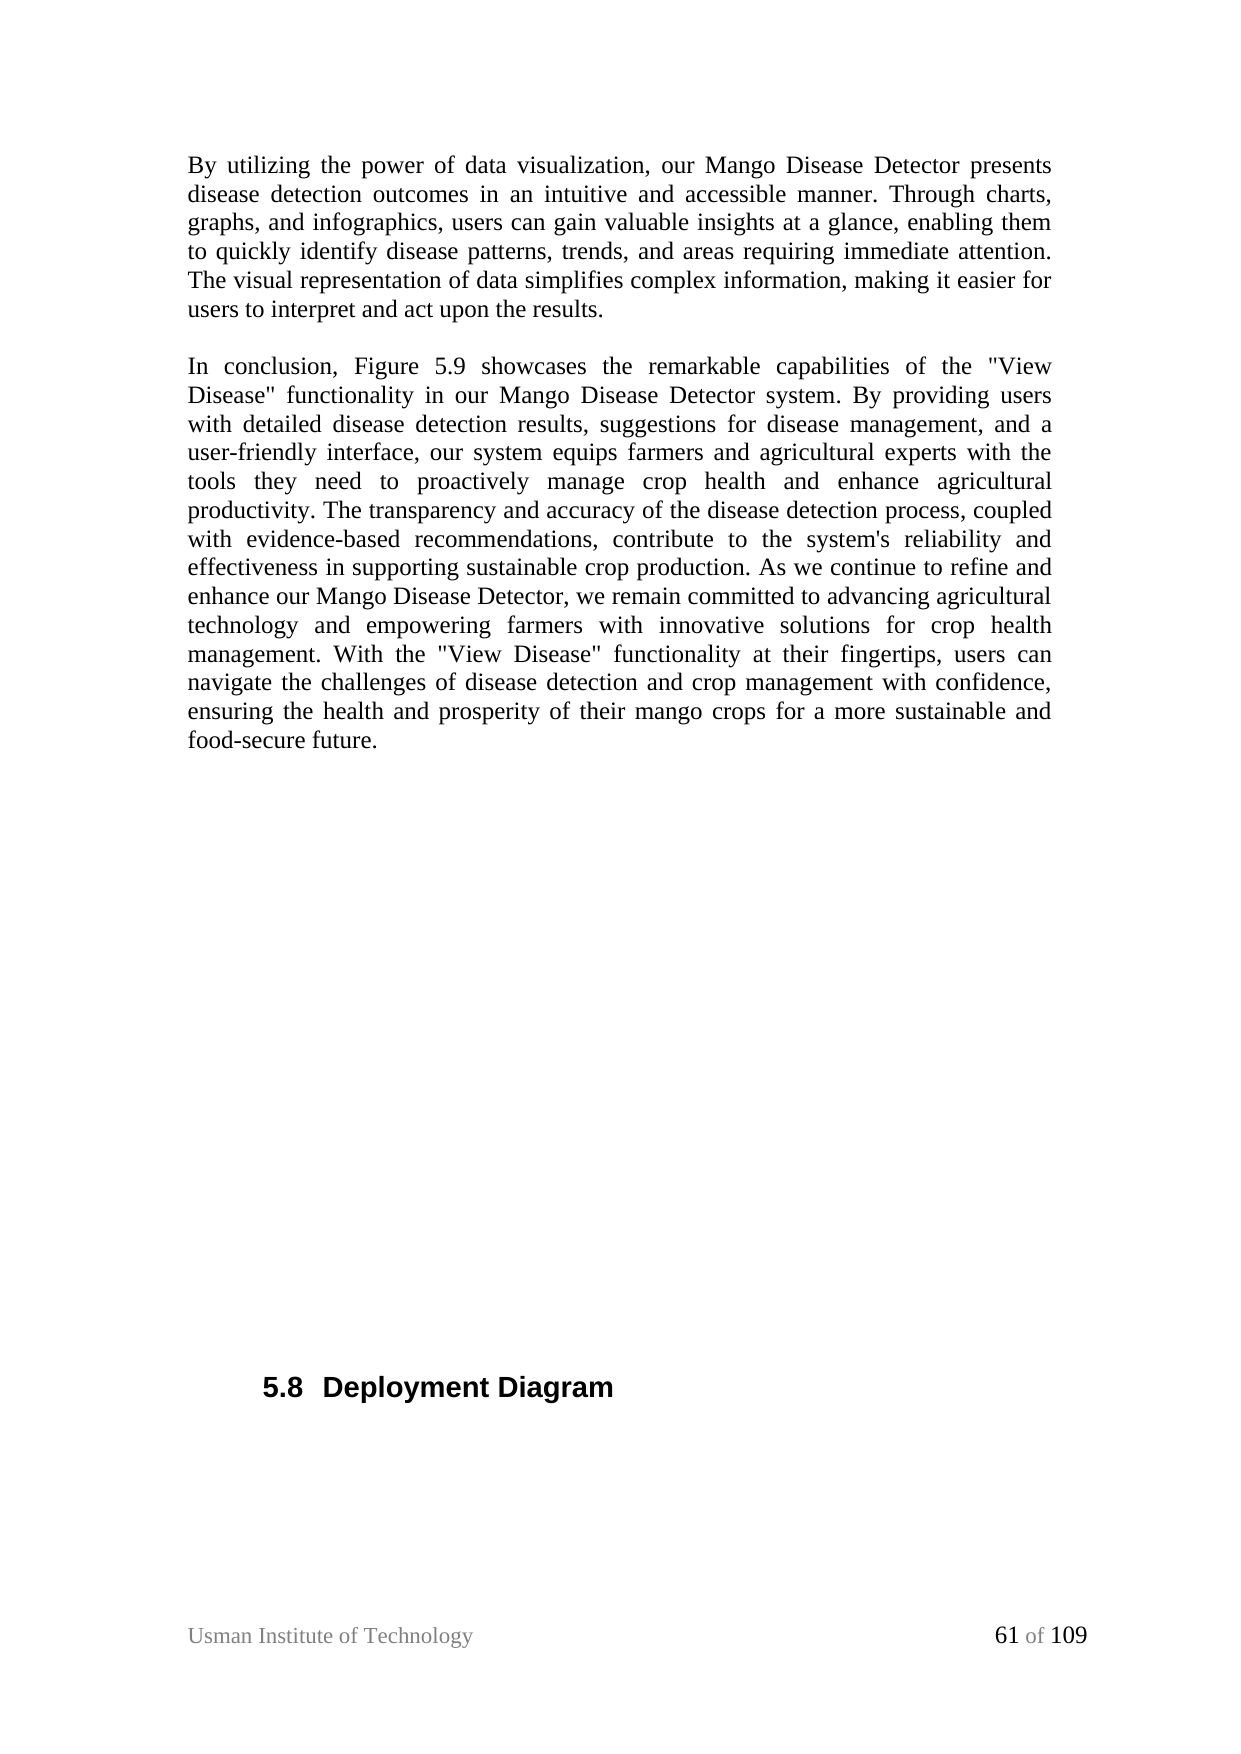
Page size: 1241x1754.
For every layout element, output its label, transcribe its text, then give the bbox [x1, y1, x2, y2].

text In conclusion, Figure 5.9 showcases the remarkable capabilities of the "View Disease" functionality in our Mango Disease Detector system. By providing users with detailed disease detection results, suggestions for disease management, and a user-friendly interface, our system equips farmers and agricultural experts with the tools they need to proactively manage crop health and enhance agricultural productivity. The transparency and accuracy of the disease detection process, coupled with evidence-based recommendations, contribute to the system's reliability and effectiveness in supporting sustainable crop production. As we continue to refine and enhance our Mango Disease Detector, we remain committed to advancing agricultural technology and empowering farmers with innovative solutions for crop health management. With the "View Disease" functionality at their fingertips, users can navigate the challenges of disease detection and crop management with confidence, ensuring the health and prosperity of their mango crops for a more sustainable and food-secure future. [187, 351, 1053, 754]
text By utilizing the power of data visualization, our Mango Disease Detector presents disease detection outcomes in an intuitive and accessible manner. Through charts, graphs, and infographics, users can gain valuable insights at a glance, enabling them to quickly identify disease patterns, trends, and areas requiring immediate attention. The visual representation of data simplifies complex information, making it easier for users to interpret and act upon the results. [187, 150, 1053, 322]
subtitle Deployment Diagram [262, 1370, 1053, 1403]
